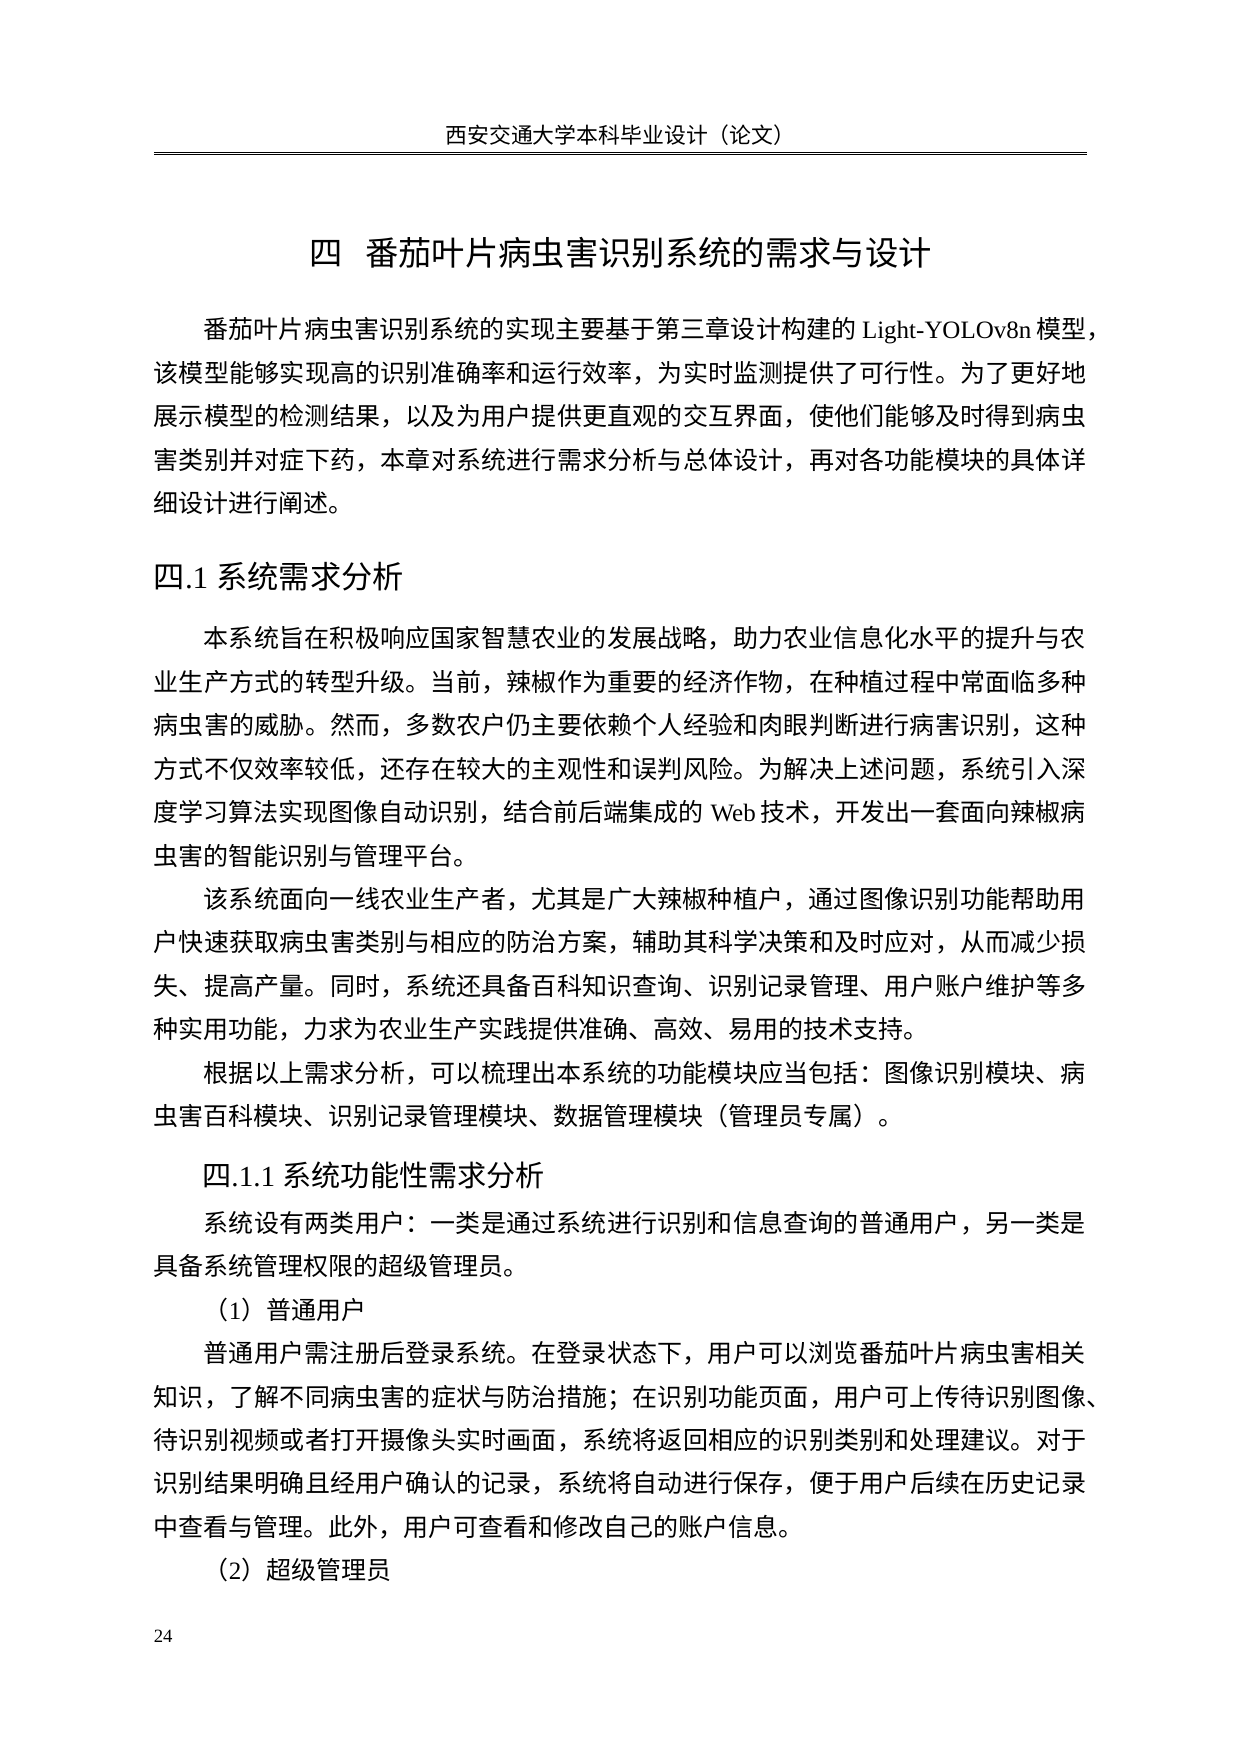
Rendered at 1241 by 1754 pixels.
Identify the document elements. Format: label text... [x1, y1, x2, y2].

text 番茄叶片病虫害识别系统的实现主要基于第三章设计构建的Light-YOLOv8n模型，该模型能够实现高的识别准确率和运行效率，为实时监测提供了可行性。为了更好地展示模型的检测结果，以及为用户提供更直观的交互界面，使他们能够及时得到病虫害类别并对症下药，本章对系统进行需求分析与总体设计，再对各功能模块的具体详细设计进行阐述。 [153, 310, 1087, 520]
subtitle 系统功能性需求分析 [202, 1153, 1087, 1195]
text 系统设有两类用户：一类是通过系统进行识别和信息查询的普通用户，另一类是具备系统管理权限的超级管理员。 [153, 1203, 1087, 1283]
text 该系统面向一线农业生产者，尤其是广大辣椒种植户，通过图像识别功能帮助用户快速获取病虫害类别与相应的防治方案，辅助其科学决策和及时应对，从而减少损失、提高产量。同时，系统还具备百科知识查询、识别记录管理、用户账户维护等多种实用功能，力求为农业生产实践提供准确、高效、易用的技术支持。 [153, 879, 1087, 1046]
text 根据以上需求分析，可以梳理出本系统的功能模块应当包括：图像识别模块、病虫害百科模块、识别记录管理模块、数据管理模块（管理员专属）。 [153, 1053, 1087, 1133]
text 普通用户需注册后登录系统。在登录状态下，用户可以浏览番茄叶片病虫害相关知识，了解不同病虫害的症状与防治措施；在识别功能页面，用户可上传待识别图像、待识别视频或者打开摄像头实时画面，系统将返回相应的识别类别和处理建议。对于识别结果明确且经用户确认的记录，系统将自动进行保存，便于用户后续在历史记录中查看与管理。此外，用户可查看和修改自己的账户信息。 [153, 1334, 1087, 1544]
text 本系统旨在积极响应国家智慧农业的发展战略，助力农业信息化水平的提升与农业生产方式的转型升级。当前，辣椒作为重要的经济作物，在种植过程中常面临多种病虫害的威胁。然而，多数农户仍主要依赖个人经验和肉眼判断进行病害识别，这种方式不仅效率较低，还存在较大的主观性和误判风险。为解决上述问题，系统引入深度学习算法实现图像自动识别，结合前后端集成的Web技术，开发出一套面向辣椒病虫害的智能识别与管理平台。 [153, 619, 1087, 872]
subtitle 系统需求分析 [153, 552, 1087, 597]
text （1）普通用户 [153, 1290, 1087, 1326]
subtitle 番茄叶片病虫害识别系统的需求与设计 [153, 227, 1087, 275]
text （2）超级管理员 [153, 1551, 1087, 1587]
